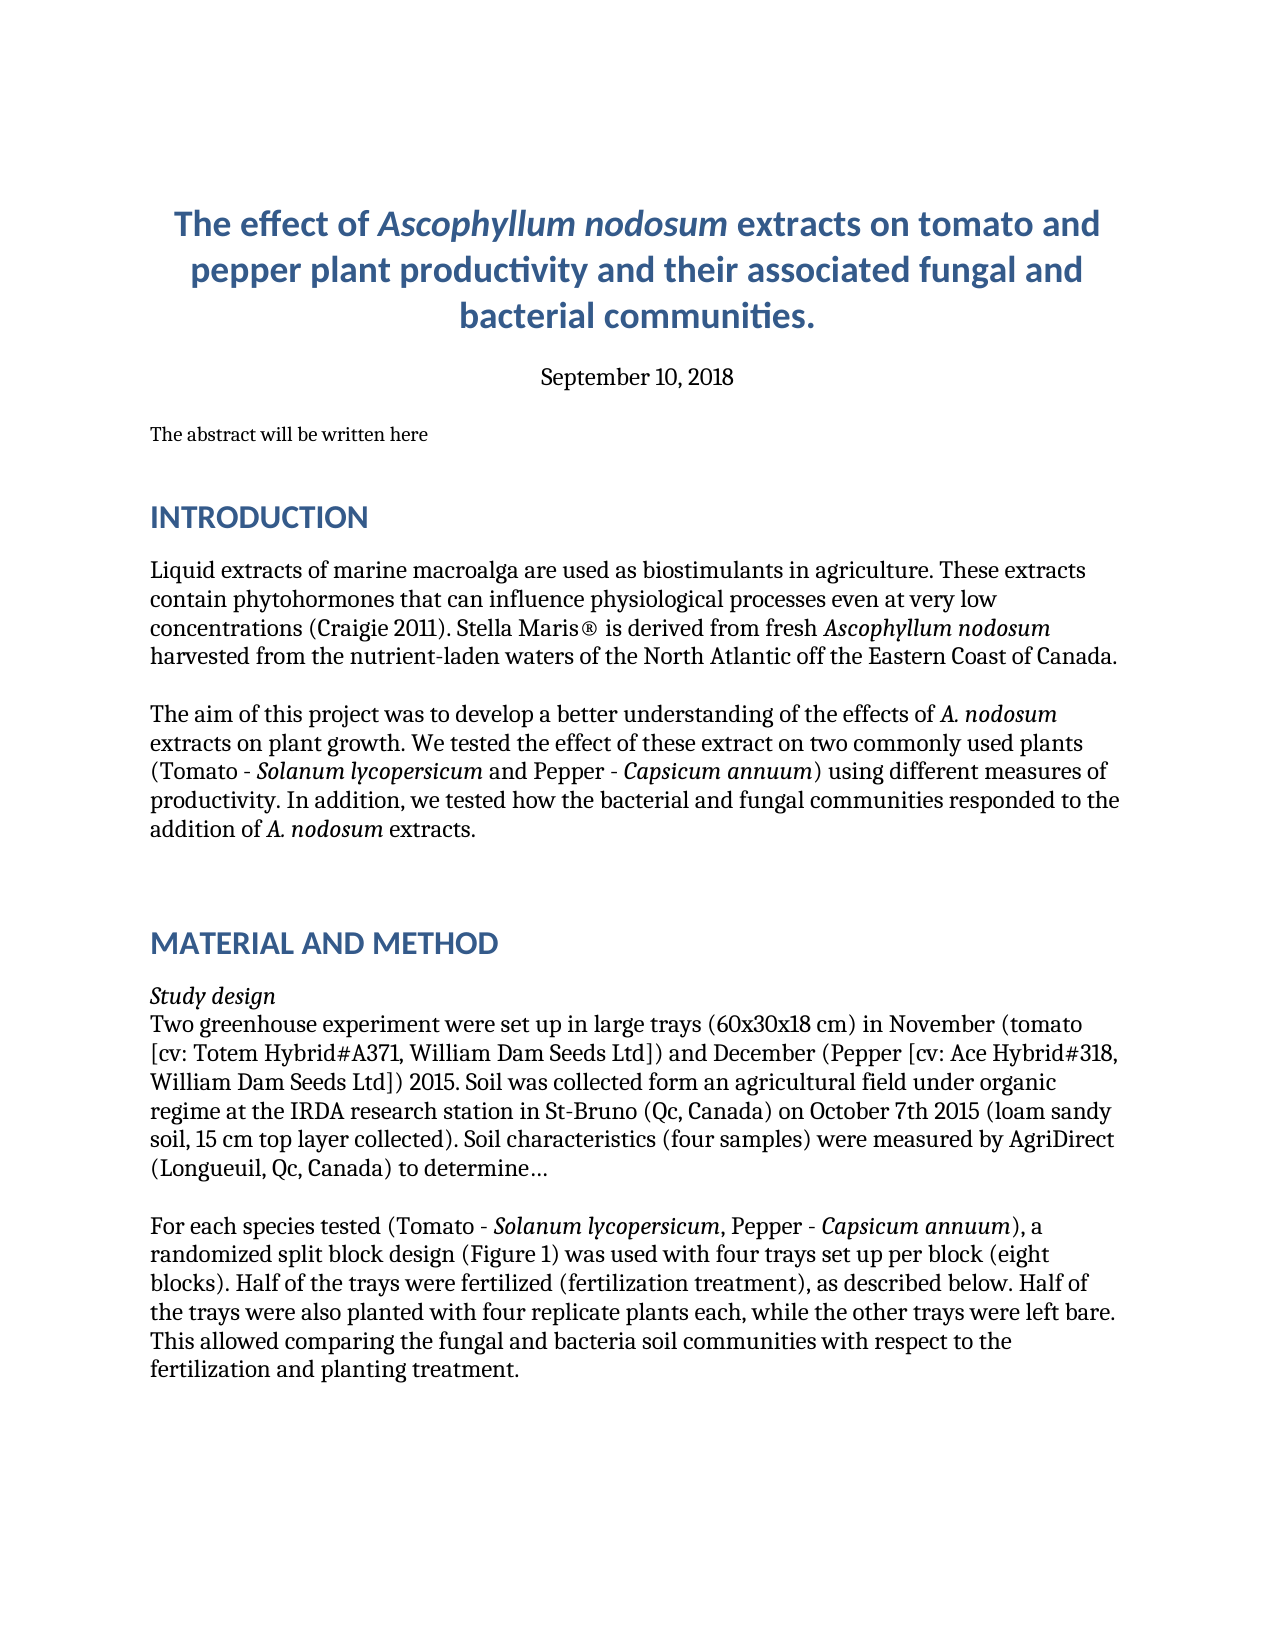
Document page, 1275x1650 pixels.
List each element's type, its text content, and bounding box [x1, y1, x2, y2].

title The effect of Ascophyllum nodosum extracts on tomato and pepper plant productivity and their associated fungal and bacterial communities. [150, 200, 1125, 337]
subtitle MATERIAL AND METHOD [150, 922, 1125, 963]
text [150, 982, 1125, 1384]
text September 10, 2018 [150, 362, 1125, 391]
text The abstract will be written here [150, 422, 1125, 446]
text Liquid extracts of marine macroalga are used as biostimulants in agriculture. These extracts contain phytohormones that can influence physiological processes even at very low concentrations (Craigie 2011). Stella Maris® is derived from fresh Ascophyllum nodosum harvested from the nutrient-laden waters of the North Atlantic off the Eastern Coast of Canada. The aim of this project was to develop a better understanding of the effects of A. nodosum extracts on plant growth. We tested the effect of these extract on two commonly used plants (Tomato - Solanum lycopersicum and Pepper - Capsicum annuum) using different measures of productivity. In addition, we tested how the bacterial and fungal communities responded to the addition of A. nodosum extracts. [150, 556, 1125, 872]
subtitle INTRODUCTION [150, 496, 1125, 537]
